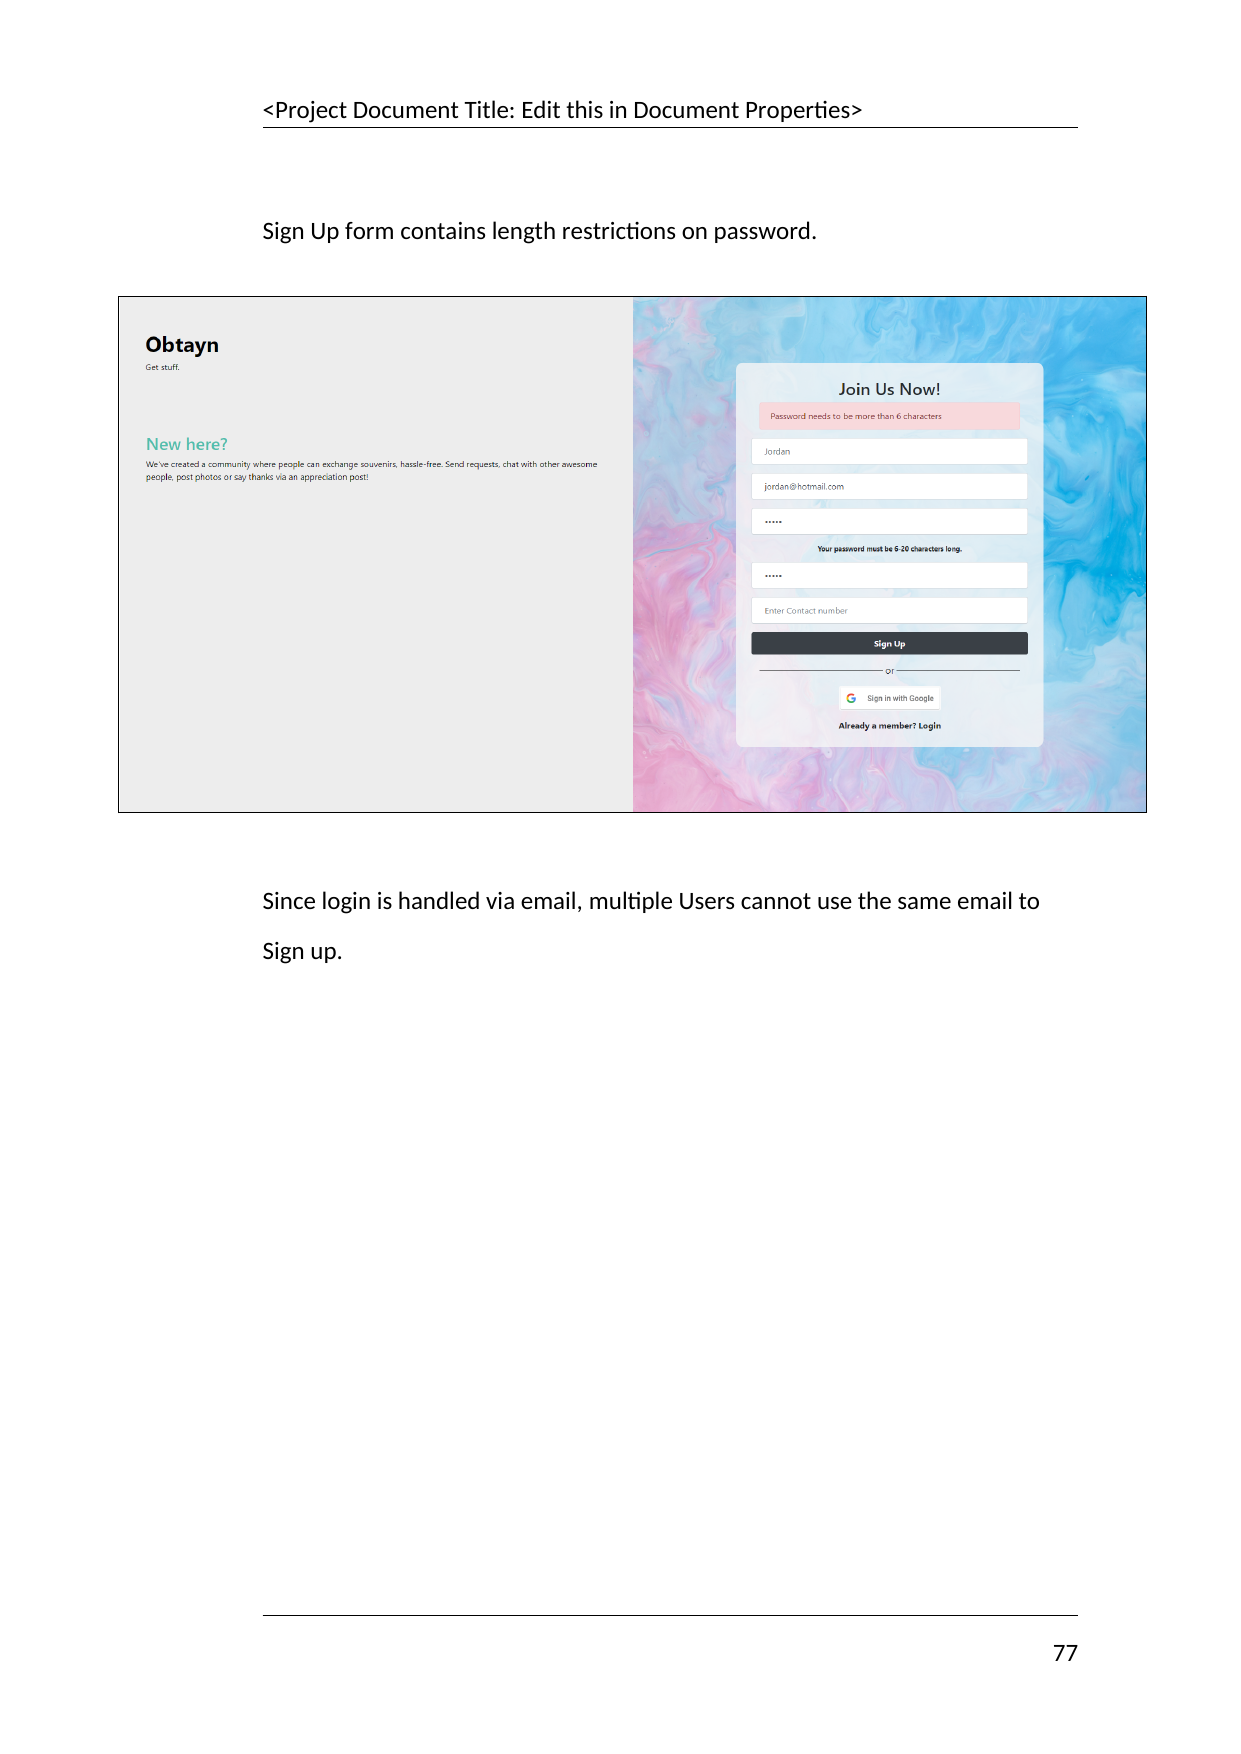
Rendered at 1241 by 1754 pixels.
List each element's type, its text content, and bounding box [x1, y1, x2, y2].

text Sign Up form contains length restrictions on password. [262, 195, 1078, 245]
text Since login is handled via email, multiple Users cannot use the same email to Sign up. [262, 865, 1078, 965]
picture [120, 297, 1145, 812]
